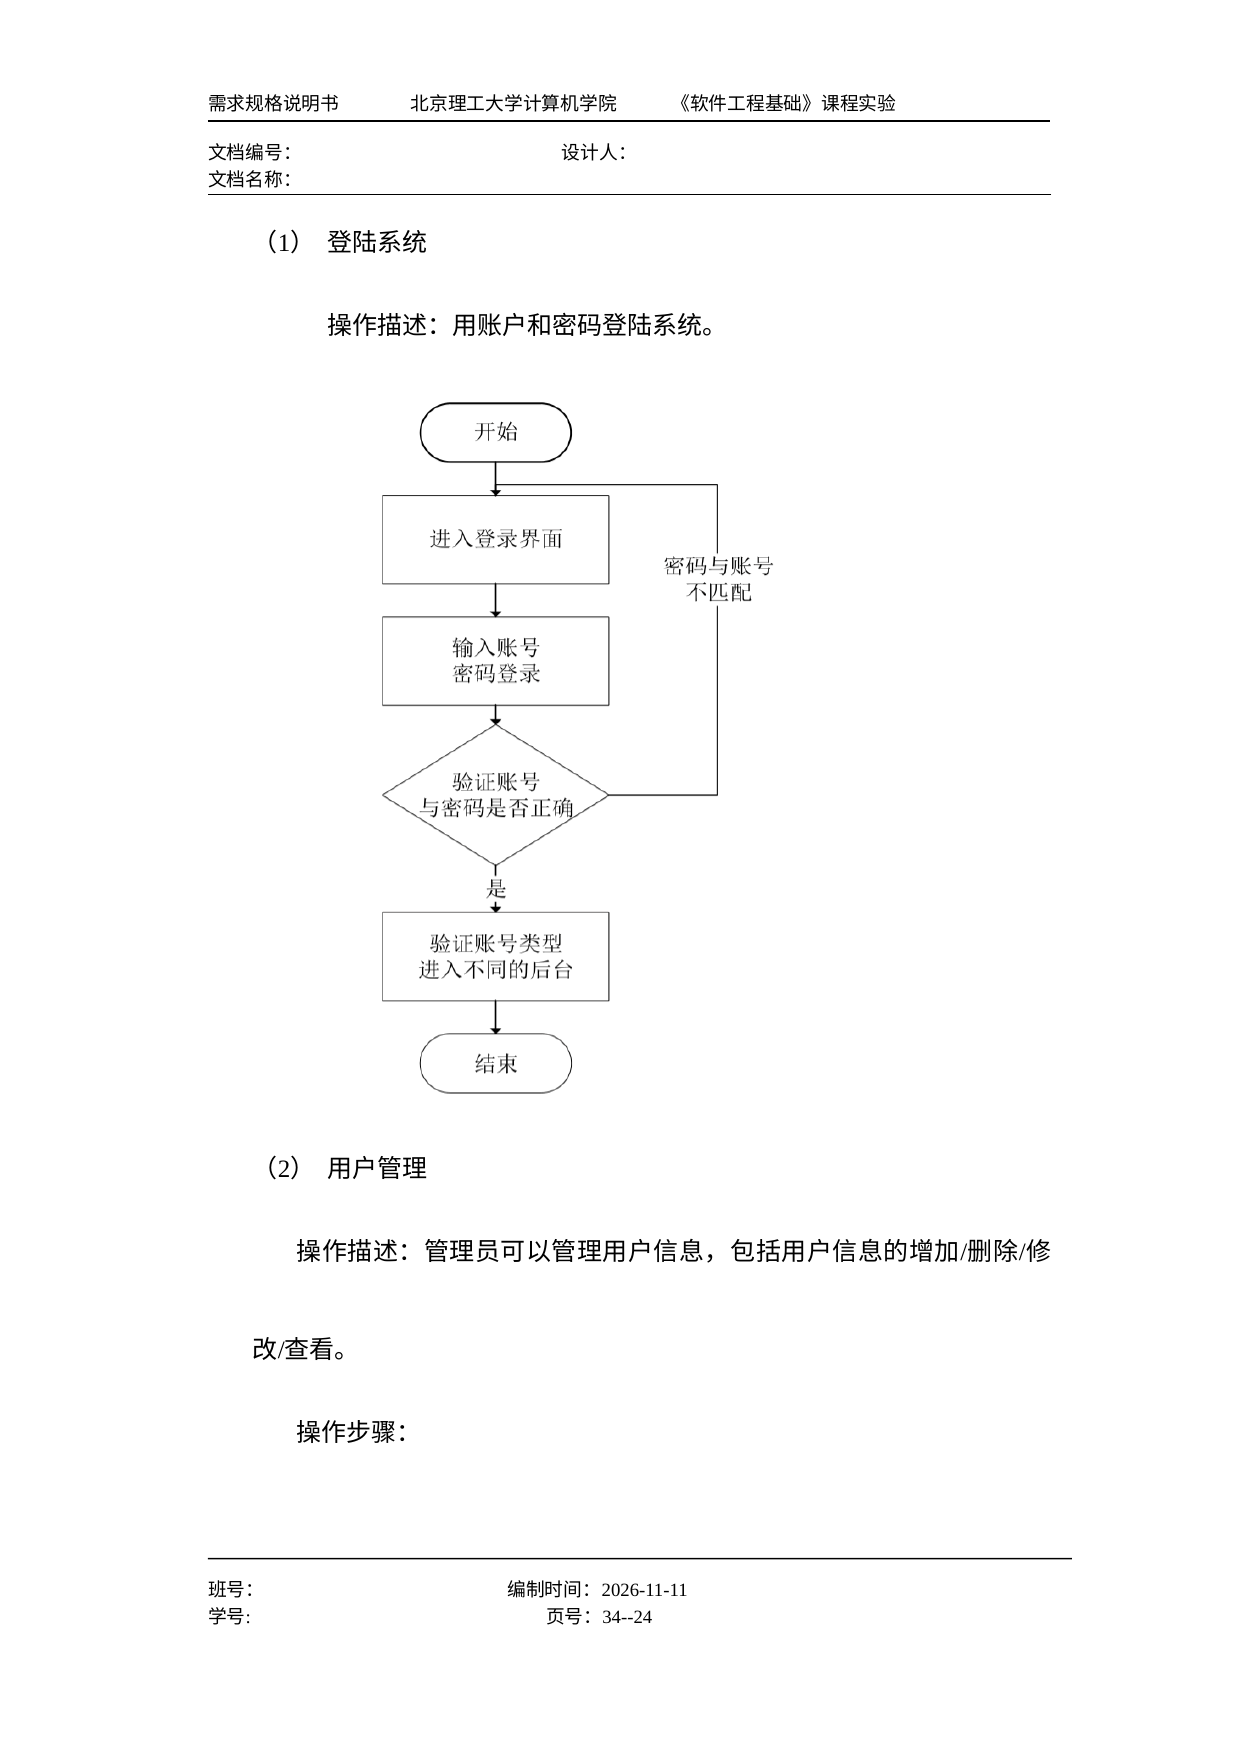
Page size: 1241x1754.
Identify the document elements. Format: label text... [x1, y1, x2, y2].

list 登陆系统 [253, 208, 1051, 273]
picture [327, 374, 785, 1101]
text 操作描述：管理员可以管理用户信息，包括用户信息的增加/删除/修改/查看。 [253, 1217, 1051, 1380]
list 用户管理 [253, 1134, 1051, 1199]
list 操作描述：用账户和密码登陆系统。 [328, 291, 1051, 356]
text 操作步骤： [208, 1398, 1051, 1463]
